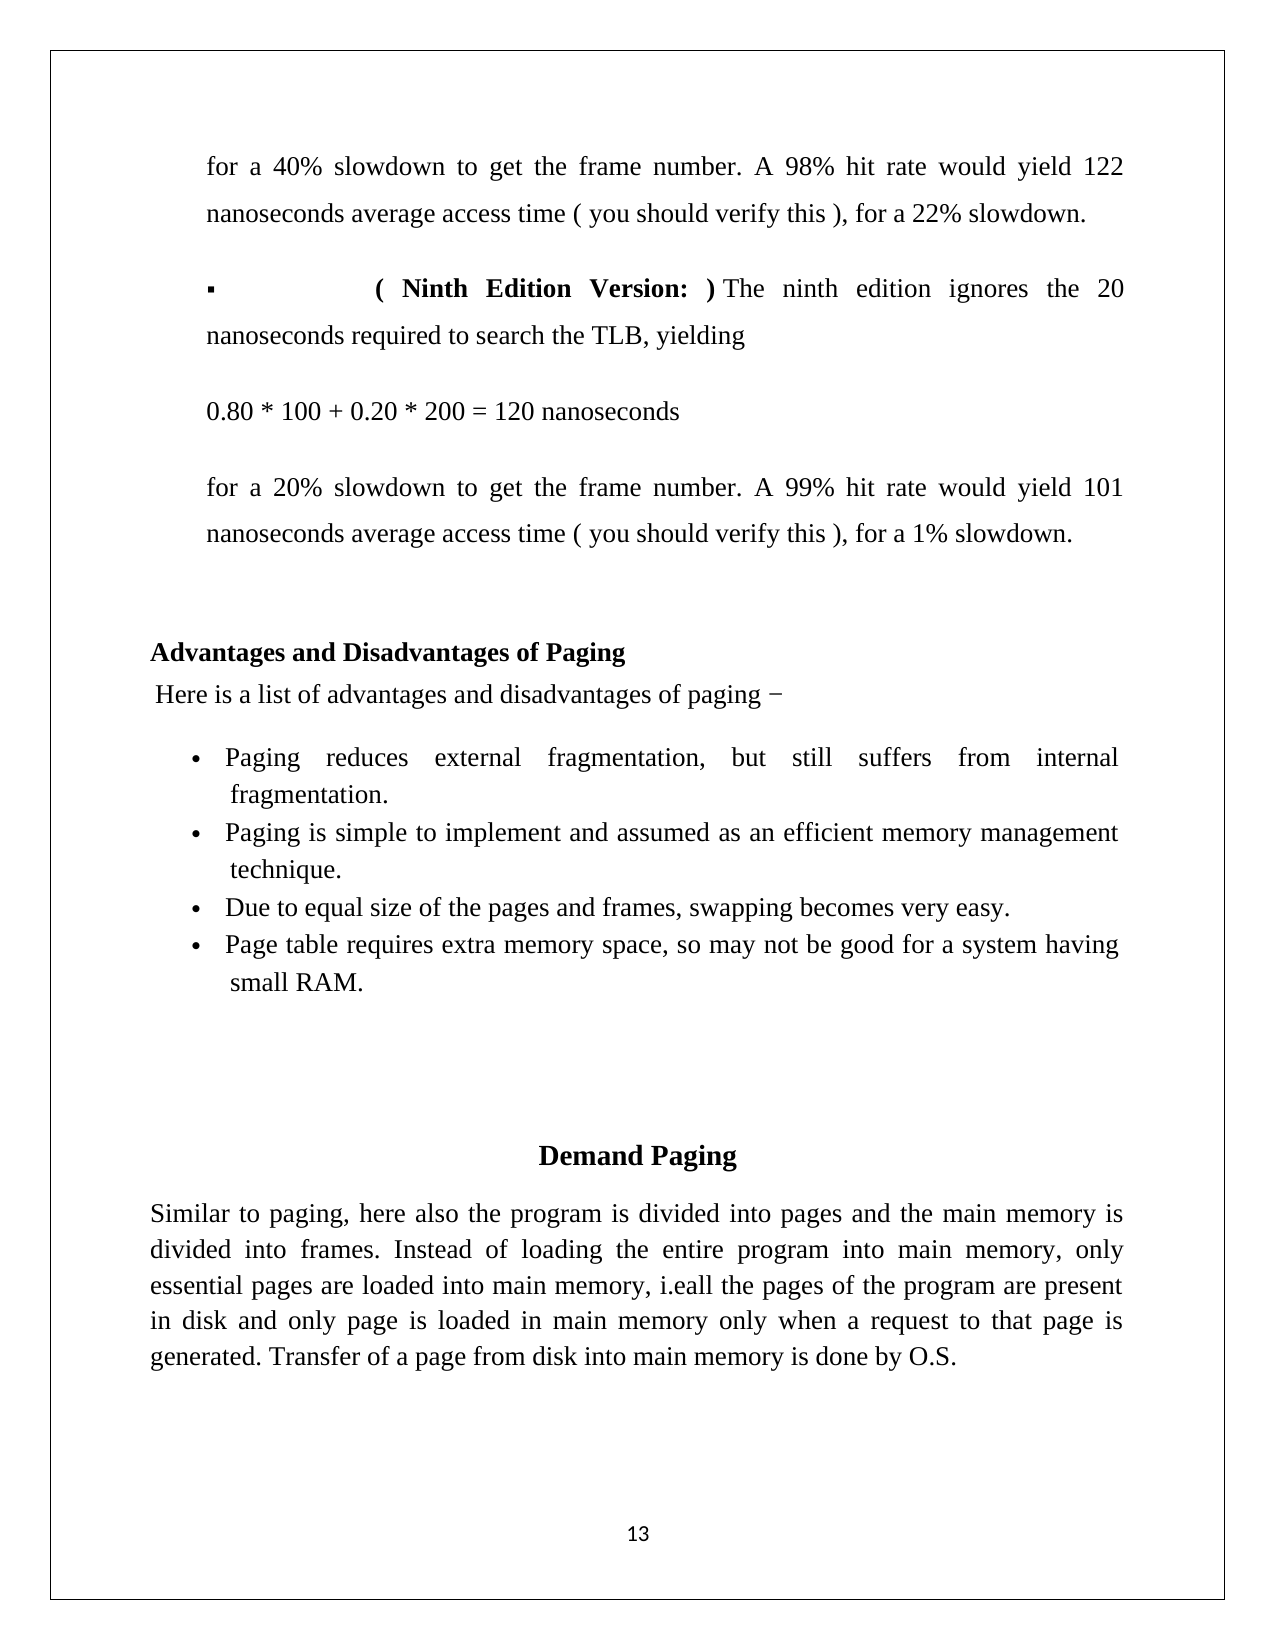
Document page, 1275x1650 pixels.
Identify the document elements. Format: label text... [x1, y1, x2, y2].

text Demand Paging [150, 1138, 1125, 1171]
list Paging is simple to implement and assumed as an efficient memory management technique. [192, 809, 1120, 884]
list Paging reduces external fragmentation, but still suffers from internal fragmentation. [192, 734, 1120, 809]
list ( Ninth Edition Version: ) The ninth edition ignores the 20 nanoseconds required to search the TLB, yielding [206, 272, 1125, 350]
text 0.80 * 100 + 0.20 * 200 = 120 nanoseconds [206, 395, 1125, 426]
text Here is a list of advantages and disadvantages of paging − [155, 672, 1120, 709]
subtitle Advantages and Disadvantages of Paging [150, 629, 1120, 667]
text for a 40% slowdown to get the frame number. A 98% hit rate would yield 122 nanoseconds average access time ( you should verify this ), for a 22% slowdown. [206, 150, 1125, 228]
list Page table requires extra memory space, so may not be good for a system having small RAM. [192, 922, 1120, 997]
text for a 20% slowdown to get the frame number. A 99% hit rate would yield 101 nanoseconds average access time ( you should verify this ), for a 1% slowdown. [206, 471, 1125, 549]
list Due to equal size of the pages and frames, swapping becomes very easy. [192, 884, 1120, 922]
text Similar to paging, here also the program is divided into pages and the main memory is divided into frames. Instead of loading the entire program into main memory, only essential pages are loaded into main memory, i.eall the pages of the program are present in disk and only page is loaded in main memory only when a request to that page is generated. Transfer of a page from disk into main memory is done by O.S. [150, 1197, 1125, 1371]
